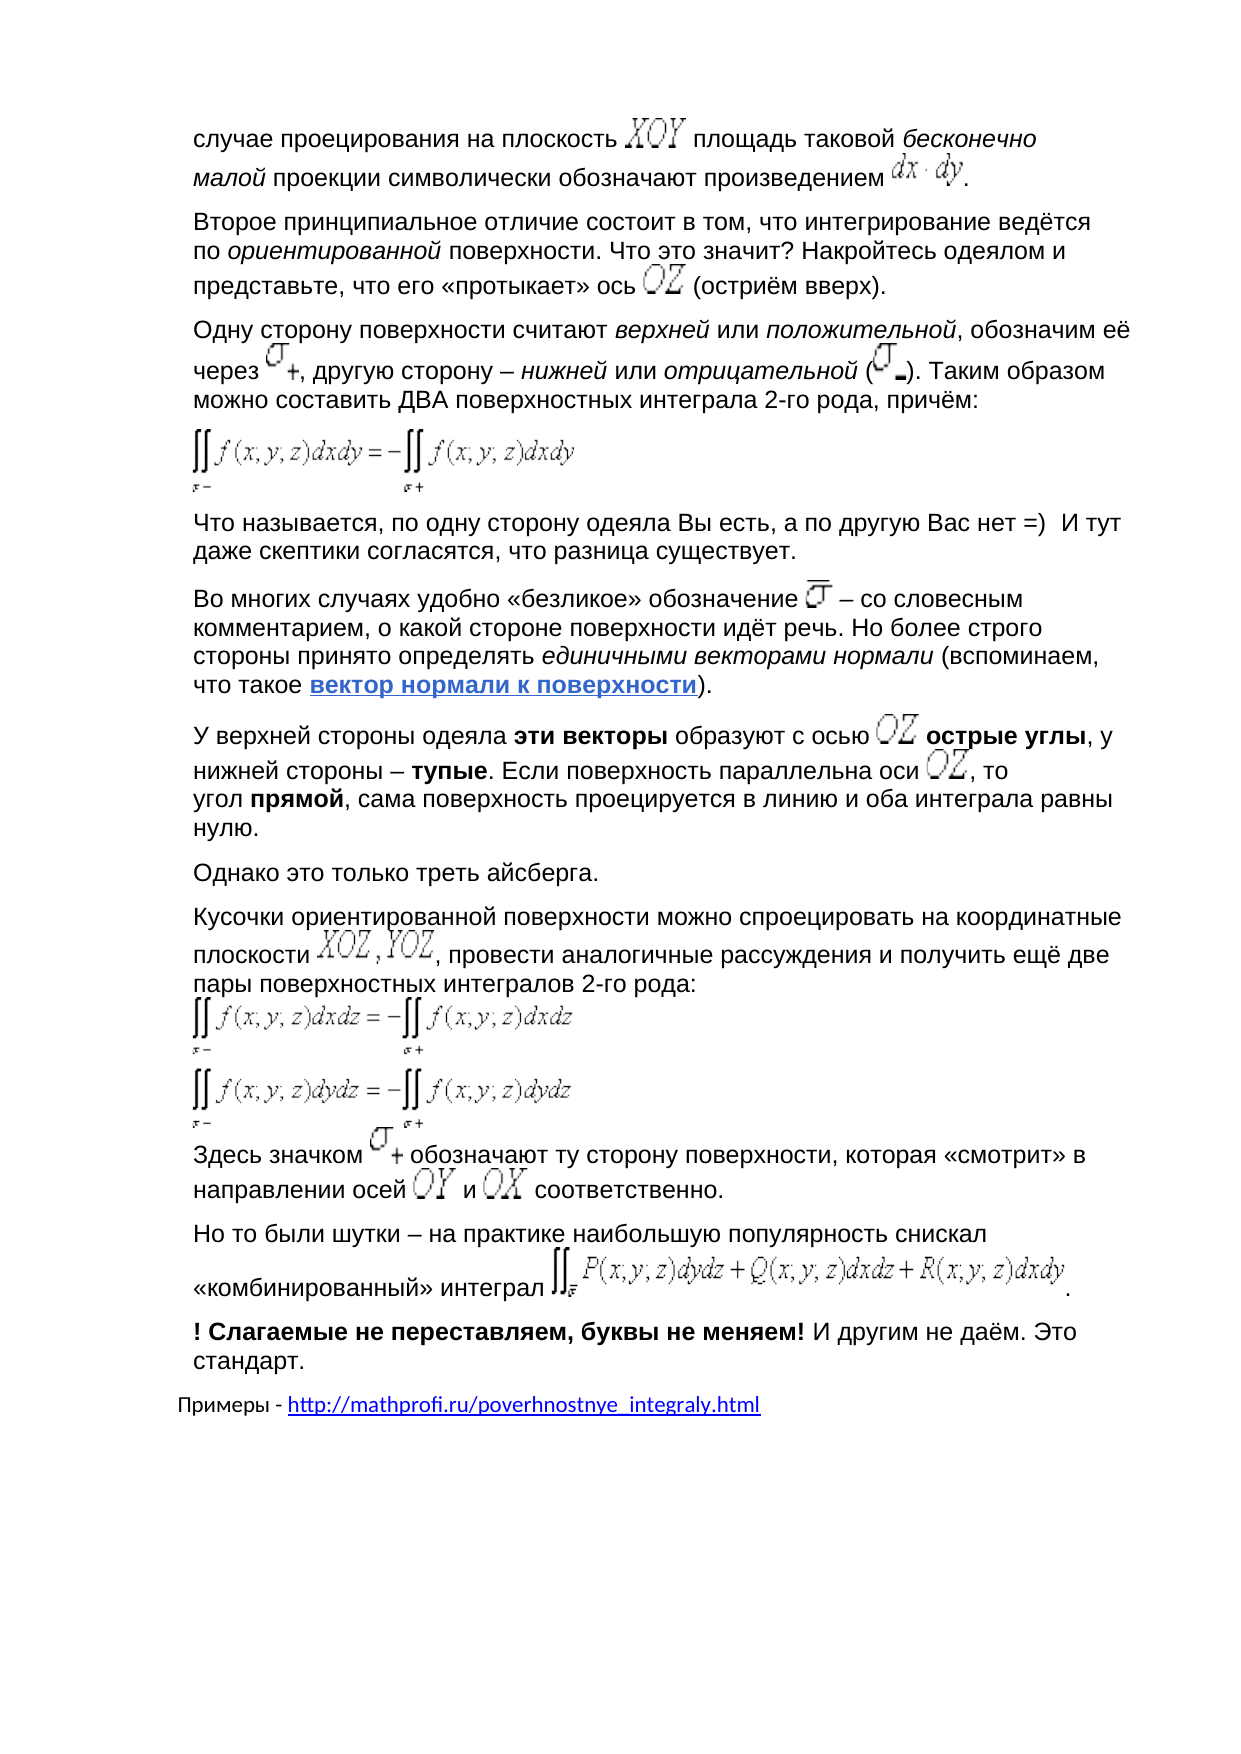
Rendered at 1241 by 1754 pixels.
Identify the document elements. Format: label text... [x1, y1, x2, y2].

text Кусочки ориентированной поверхности можно спроецировать на координатные плоскости , провести аналогичные рассуждения и получить ещё две пары поверхностных интегралов 2-го рода: Здесь значком обозначают ту сторону поверхности, которая «смотрит» в направлении осей и соответственно. [193, 902, 1136, 1203]
picture [625, 118, 686, 148]
text У верхней стороны одеяла эти векторы образуют с осью острые углы, у нижней стороны – тупые. Если поверхность параллельна оси , то угол прямой, сама поверхность проецируется в линию и оба интеграла равны нулю. [193, 714, 1136, 842]
picture [413, 1168, 456, 1199]
text Одну сторону поверхности считают верхней или положительной, обозначим её через , другую сторону – нижней или отрицательной (). Таким образом можно составить ДВА поверхностных интеграла 2-го рода, причём: [193, 315, 1136, 414]
text Второе принципиальное отличие состоит в том, что интегрирование ведётся по ориентированной поверхности. Что это значит? Накройтесь одеялом и представьте, что его «протыкает» ось (остриём вверх). [193, 207, 1136, 299]
text Что называется, по одну сторону одеяла Вы есть, а по другую Вас нет =) И тут даже скептики согласятся, что разница существует. [193, 507, 1136, 565]
text Однако это только треть айсберга. [193, 857, 1136, 886]
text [193, 118, 1136, 191]
picture [643, 264, 686, 294]
picture [805, 580, 833, 608]
text Во многих случаях удобно «безликое» обозначение – со словесным комментарием, о какой стороне поверхности идёт речь. Но более строго стороны принято определять единичными векторами нормали (вспоминаем, что такое вектор нормали к поверхности). [193, 581, 1136, 699]
text Примеры - http://mathprofi.ru/poverhnostnye_integraly.html [177, 1390, 1152, 1418]
picture [483, 1168, 528, 1199]
picture [192, 997, 573, 1164]
picture [551, 1247, 1065, 1297]
picture [317, 930, 435, 964]
picture [192, 429, 574, 492]
picture [892, 153, 963, 186]
picture [876, 714, 919, 744]
picture [926, 749, 969, 779]
picture [266, 343, 299, 380]
picture [873, 343, 907, 380]
text ! Слагаемые не переставляем, буквы не меняем! И другим не даём. Это стандарт. [193, 1317, 1136, 1375]
